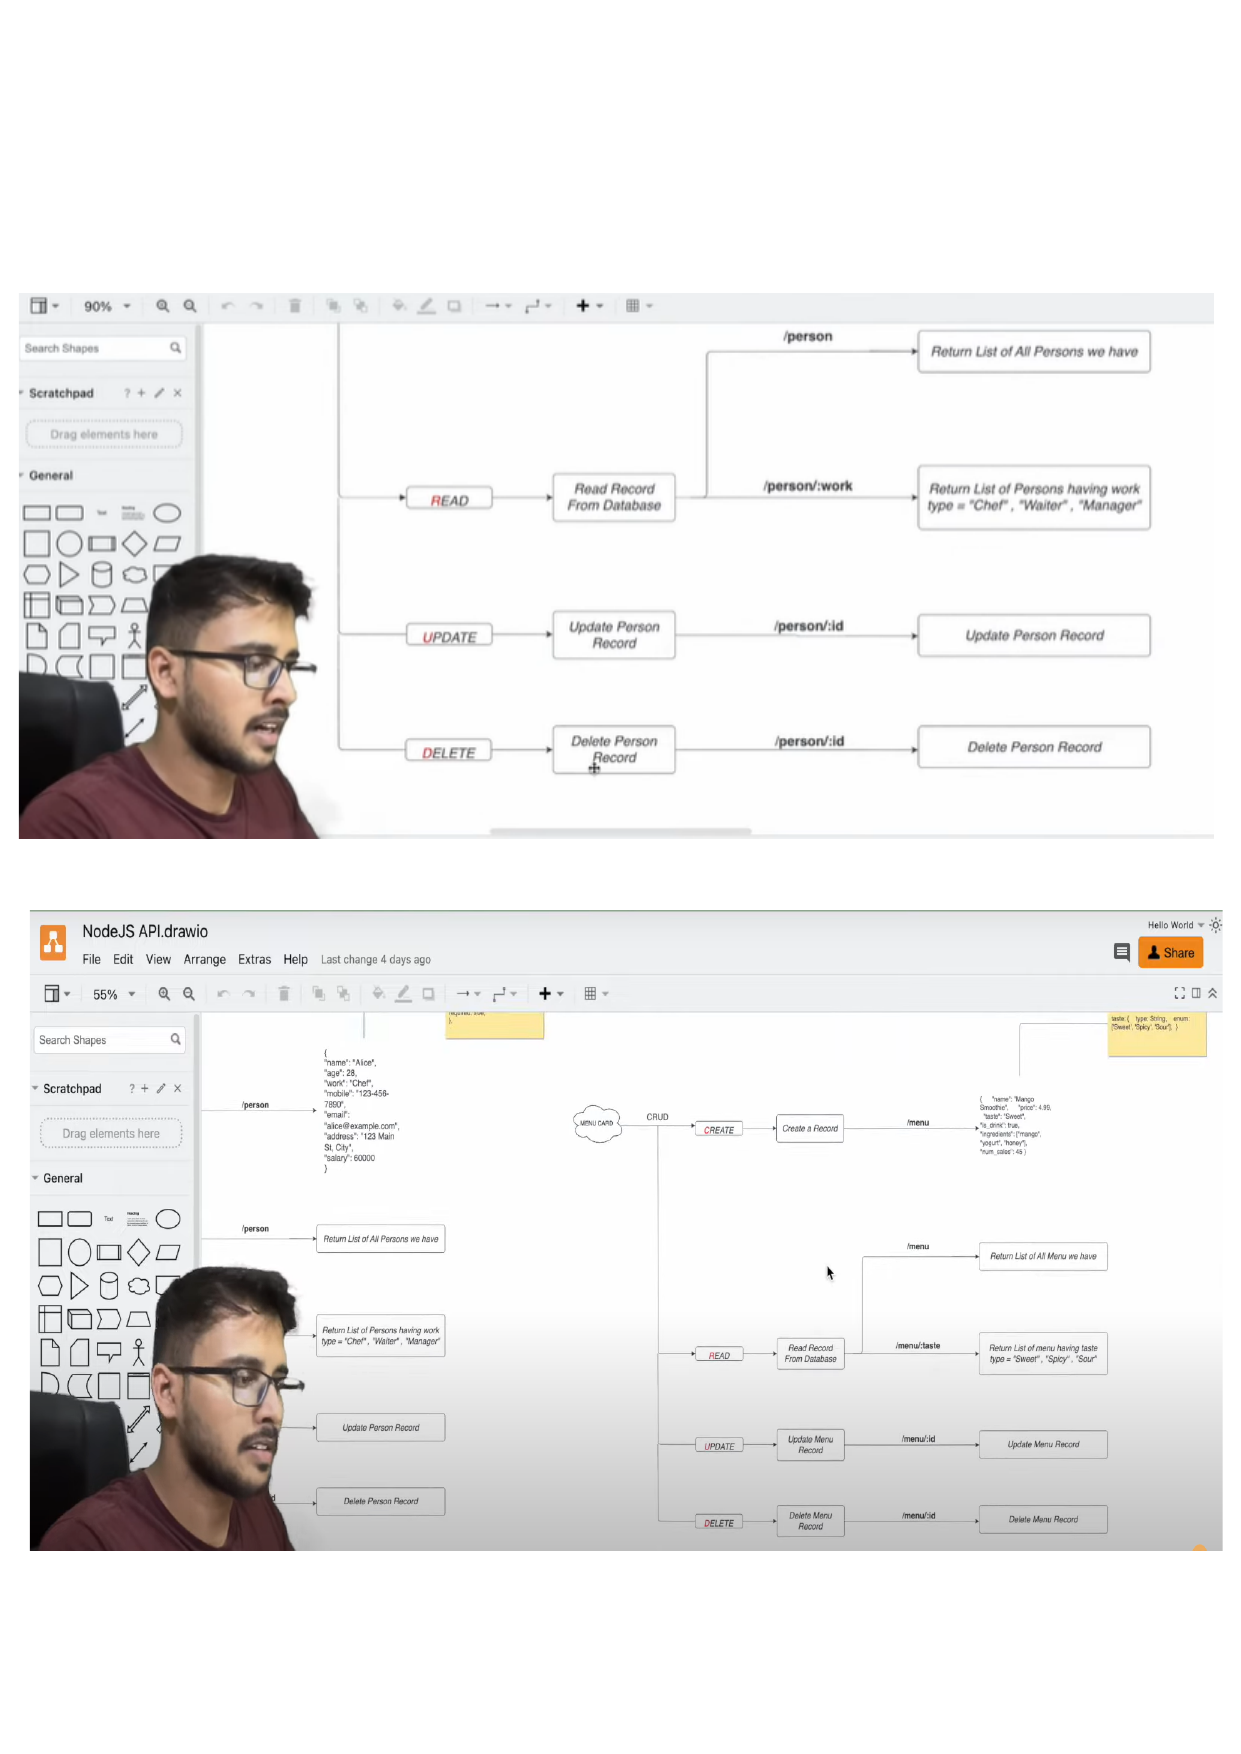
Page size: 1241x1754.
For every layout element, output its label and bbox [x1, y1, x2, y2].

picture [29, 910, 1223, 1551]
picture [18, 293, 1214, 839]
